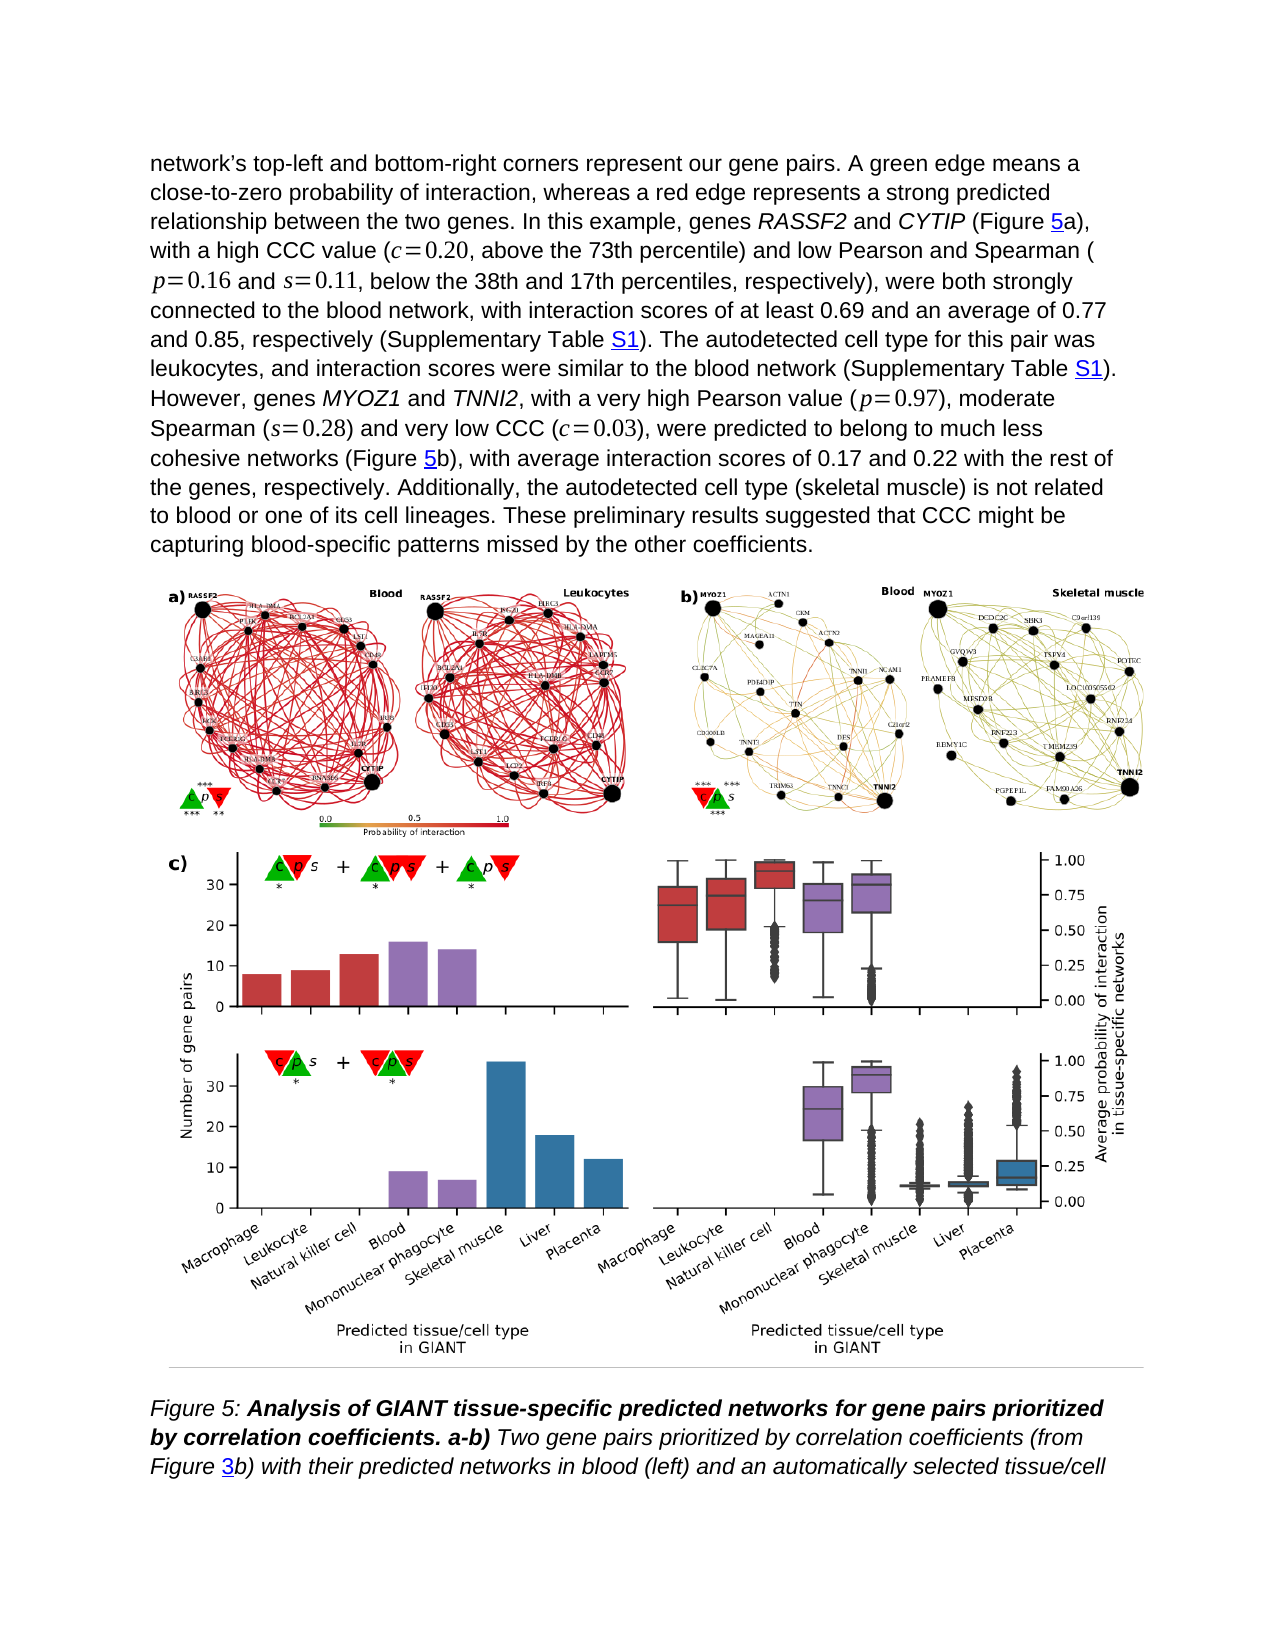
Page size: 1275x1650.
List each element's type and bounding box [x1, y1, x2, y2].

picture [168, 585, 1144, 1368]
text [150, 150, 1125, 558]
text [150, 1395, 1125, 1479]
